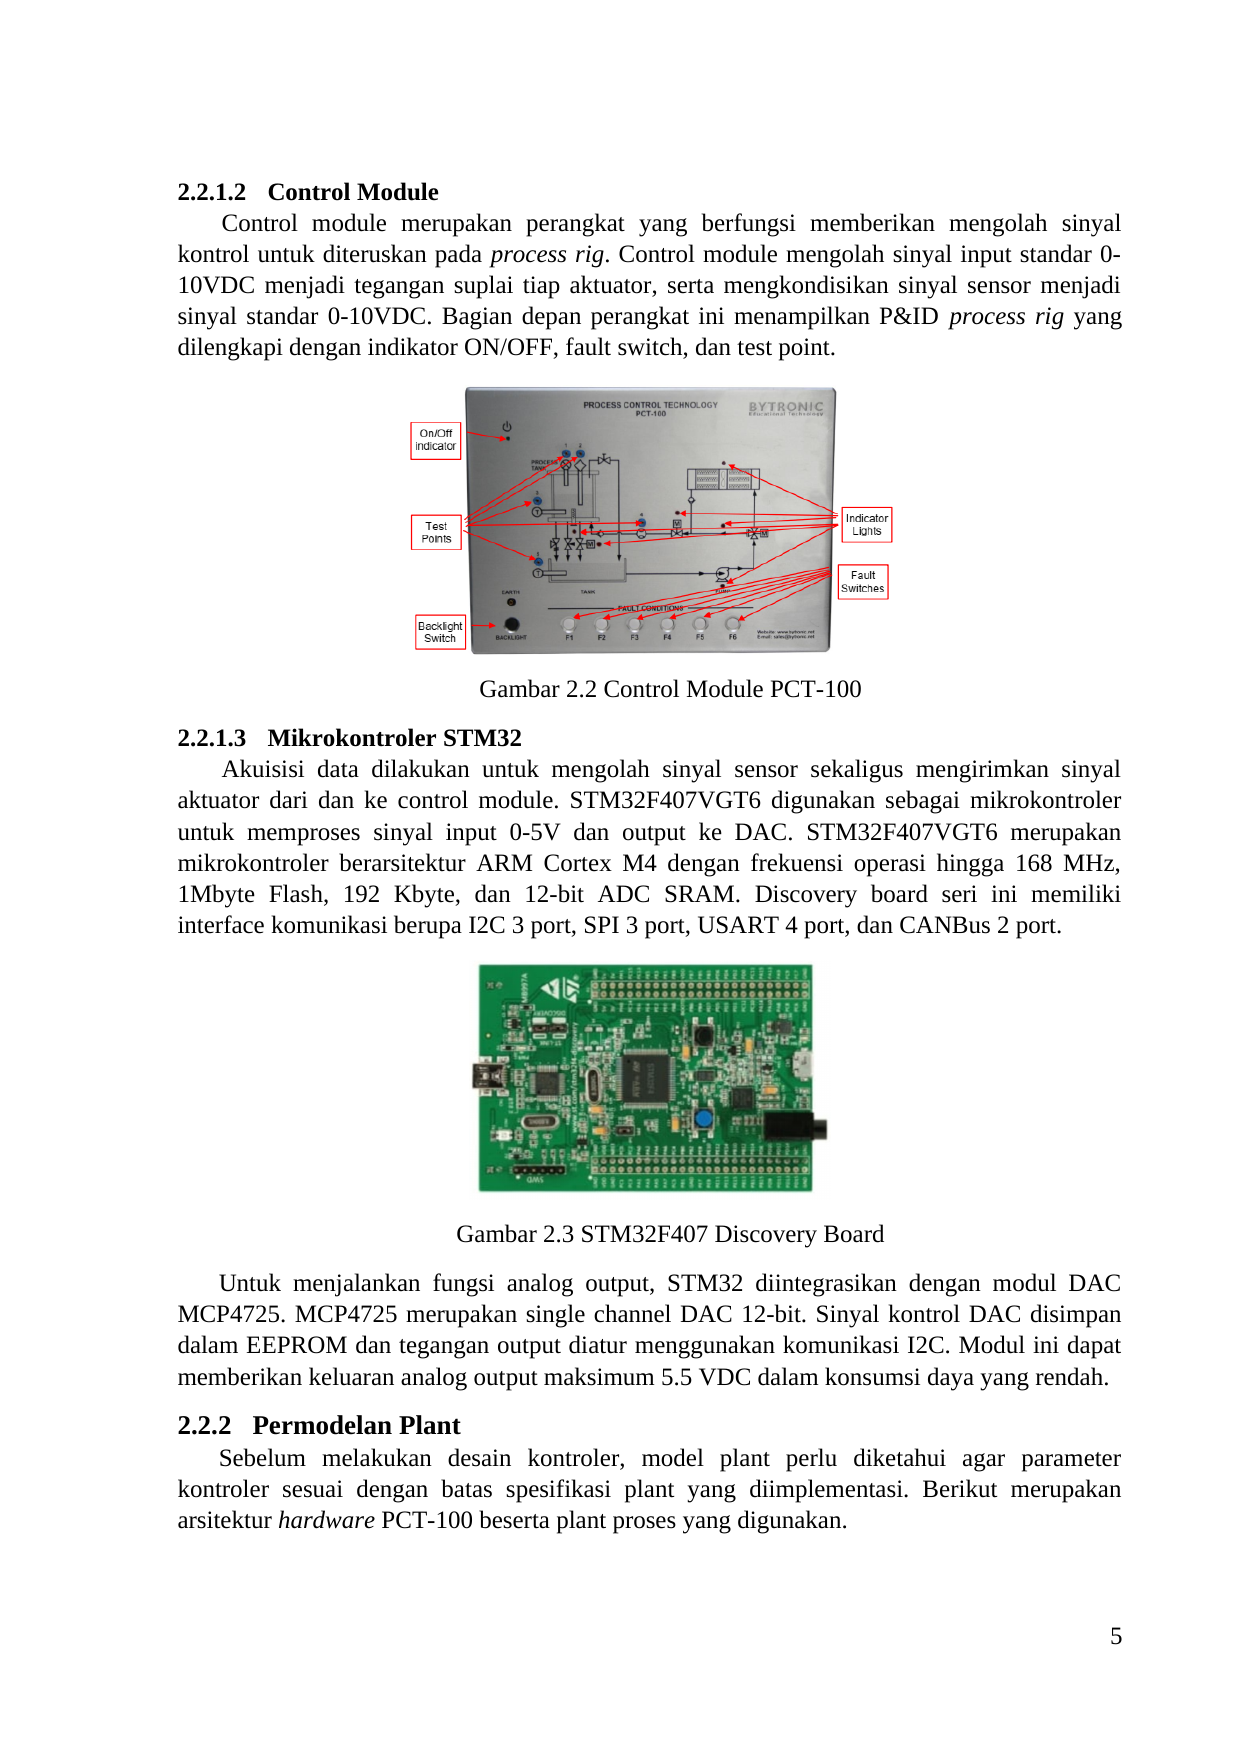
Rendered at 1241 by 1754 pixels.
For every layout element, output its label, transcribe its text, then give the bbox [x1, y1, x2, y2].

text Untuk menjalankan fungsi analog output, STM32 diintegrasikan dengan modul DAC MCP4725. MCP4725 merupakan single channel DAC 12-bit. Sinyal kontrol DAC disimpan dalam EEPROM dan tegangan output diatur menggunakan komunikasi I2C. Modul ini dapat memberikan keluaran analog output maksimum 5.5 VDC dalam konsumsi daya yang rendah. [177, 1268, 1122, 1390]
picture [468, 960, 831, 1200]
text Sebelum melakukan desain kontroler, model plant perlu diketahui agar parameter kontroler sesuai dengan batas spesifikasi plant yang diimplementasi. Berikut merupakan arsitektur hardware PCT-100 beserta plant proses yang digunakan. [177, 1443, 1122, 1534]
text Gambar 2.2 Control Module PCT-100 [177, 674, 1122, 703]
subtitle Permodelan Plant [177, 1409, 1122, 1440]
subtitle Mikrokontroler STM32 [177, 723, 1122, 752]
picture [402, 380, 897, 655]
subtitle Control Module [177, 177, 1122, 206]
text Akuisisi data dilakukan untuk mengolah sinyal sensor sekaligus mengirimkan sinyal aktuator dari dan ke control module. STM32F407VGT6 digunakan sebagai mikrokontroler untuk memproses sinyal input 0-5V dan output ke DAC. STM32F407VGT6 merupakan mikrokontroler berarsitektur ARM Cortex M4 dengan frekuensi operasi hingga 168 MHz, 1Mbyte Flash, 192 Kbyte, dan 12-bit ADC SRAM. Discovery board seri ini memiliki interface komunikasi berupa I2C 3 port, SPI 3 port, USART 4 port, dan CANBus 2 port. [177, 754, 1122, 938]
text Gambar 2.3 STM32F407 Discovery Board [177, 1219, 1122, 1248]
text Control module merupakan perangkat yang berfungsi memberikan mengolah sinyal kontrol untuk diteruskan pada process rig. Control module mengolah sinyal input standar 0-10VDC menjadi tegangan suplai tiap aktuator, serta mengkondisikan sinyal sensor menjadi sinyal standar 0-10VDC. Bagian depan perangkat ini menampilkan P&ID process rig yang dilengkapi dengan indikator ON/OFF, fault switch, dan test point. [177, 208, 1122, 361]
